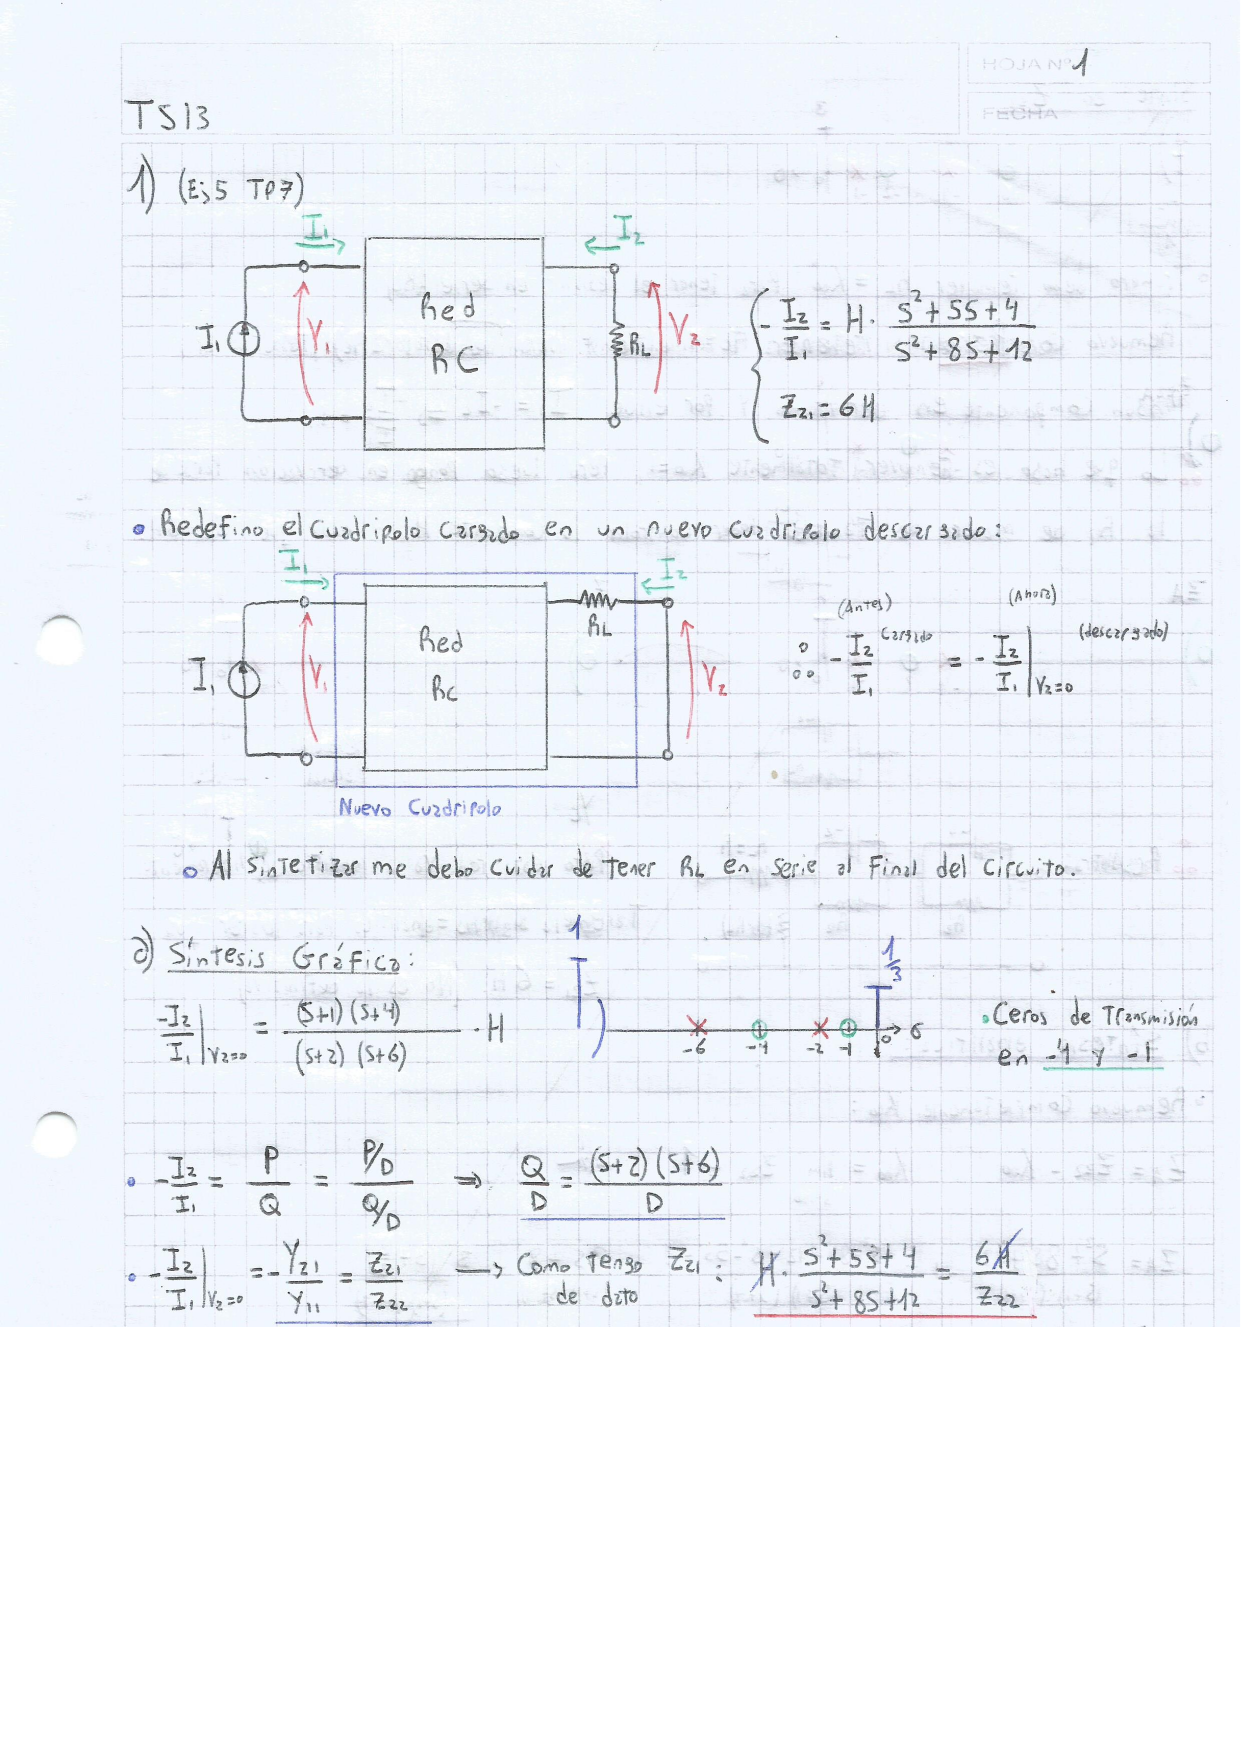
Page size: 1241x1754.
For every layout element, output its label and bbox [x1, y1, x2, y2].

picture [0, 0, 1241, 1327]
